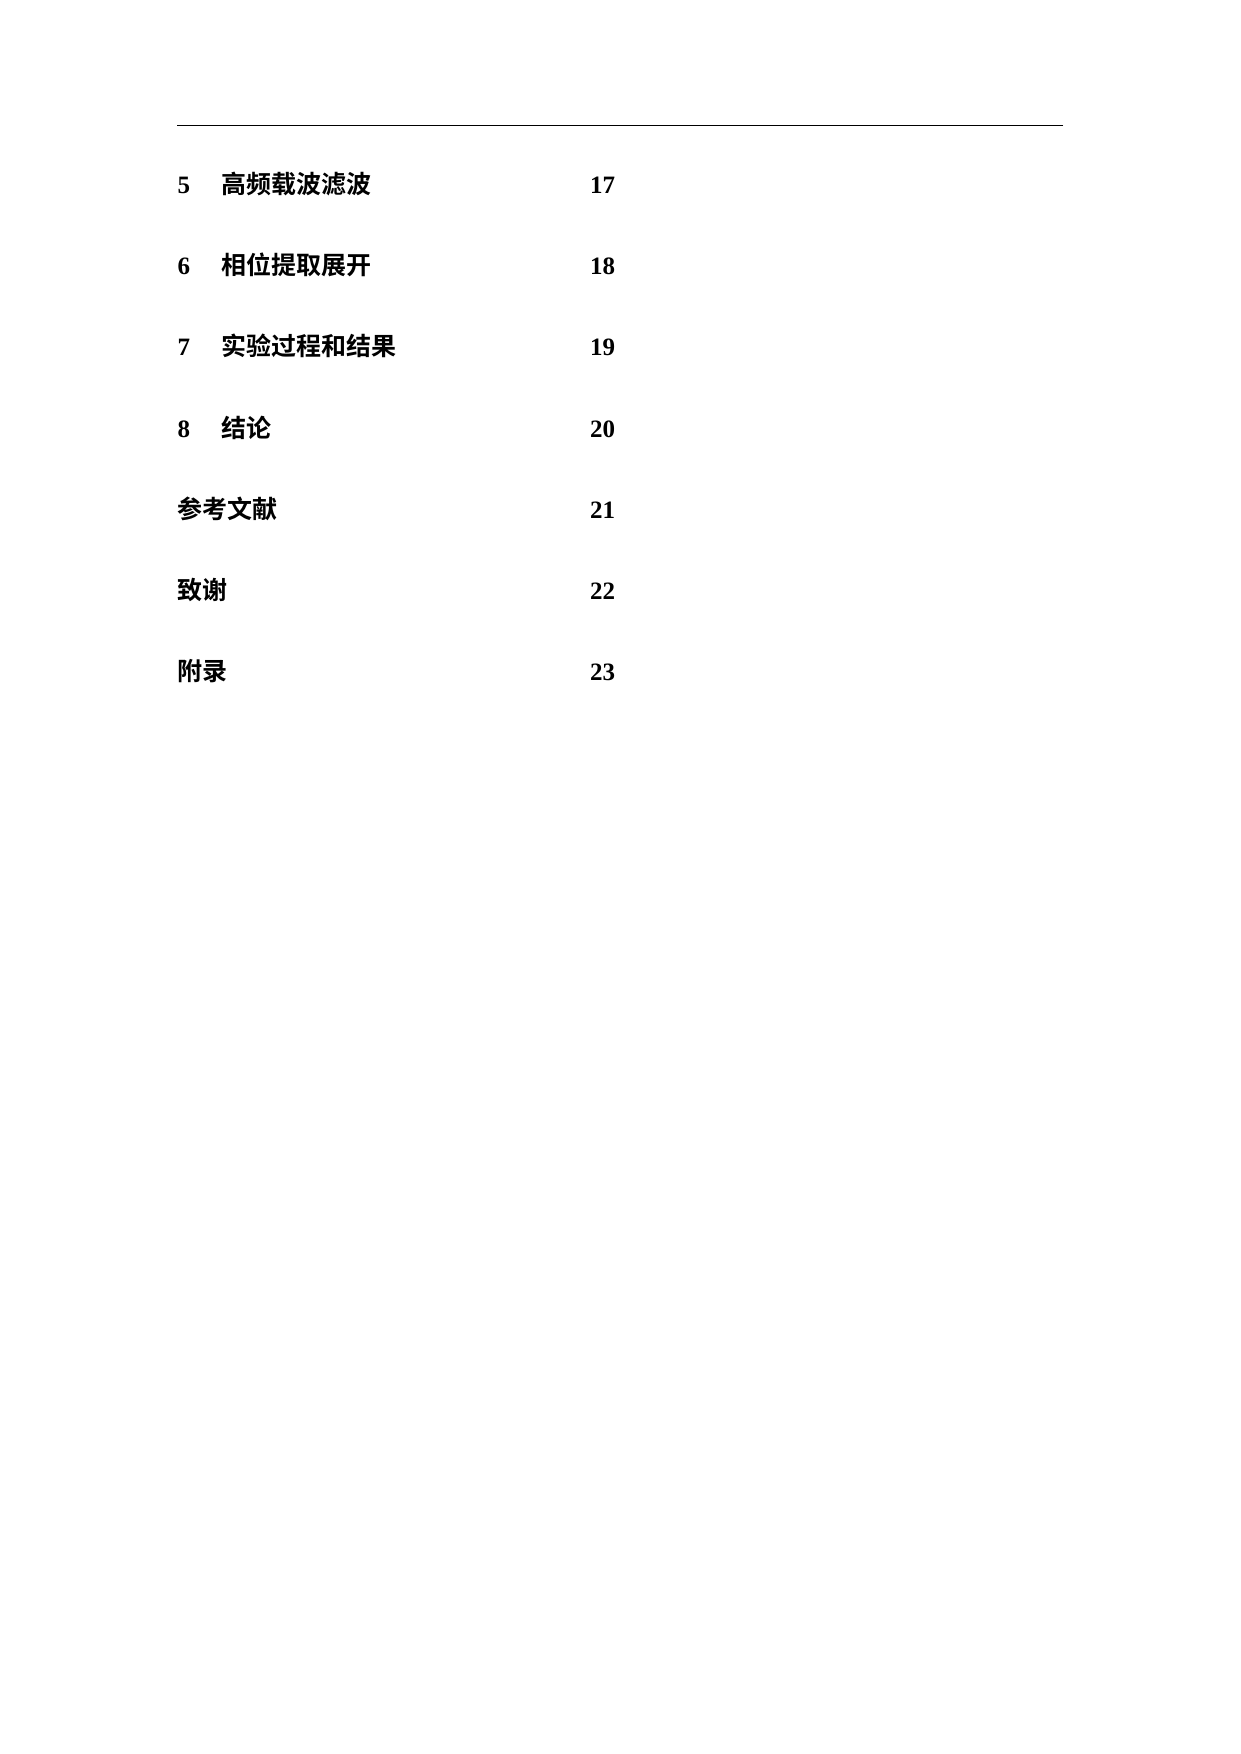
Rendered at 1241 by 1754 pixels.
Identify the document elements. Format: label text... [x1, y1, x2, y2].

text 5 高频载波滤波 17 [177, 150, 1063, 215]
text 致谢 22 [177, 556, 1063, 621]
text 6 相位提取展开 18 [177, 231, 1063, 296]
text 7 实验过程和结果 19 [177, 312, 1063, 377]
text 8 结论 20 [177, 394, 1063, 459]
text 附录 23 [177, 637, 1063, 702]
text 参考文献 21 [177, 475, 1063, 540]
